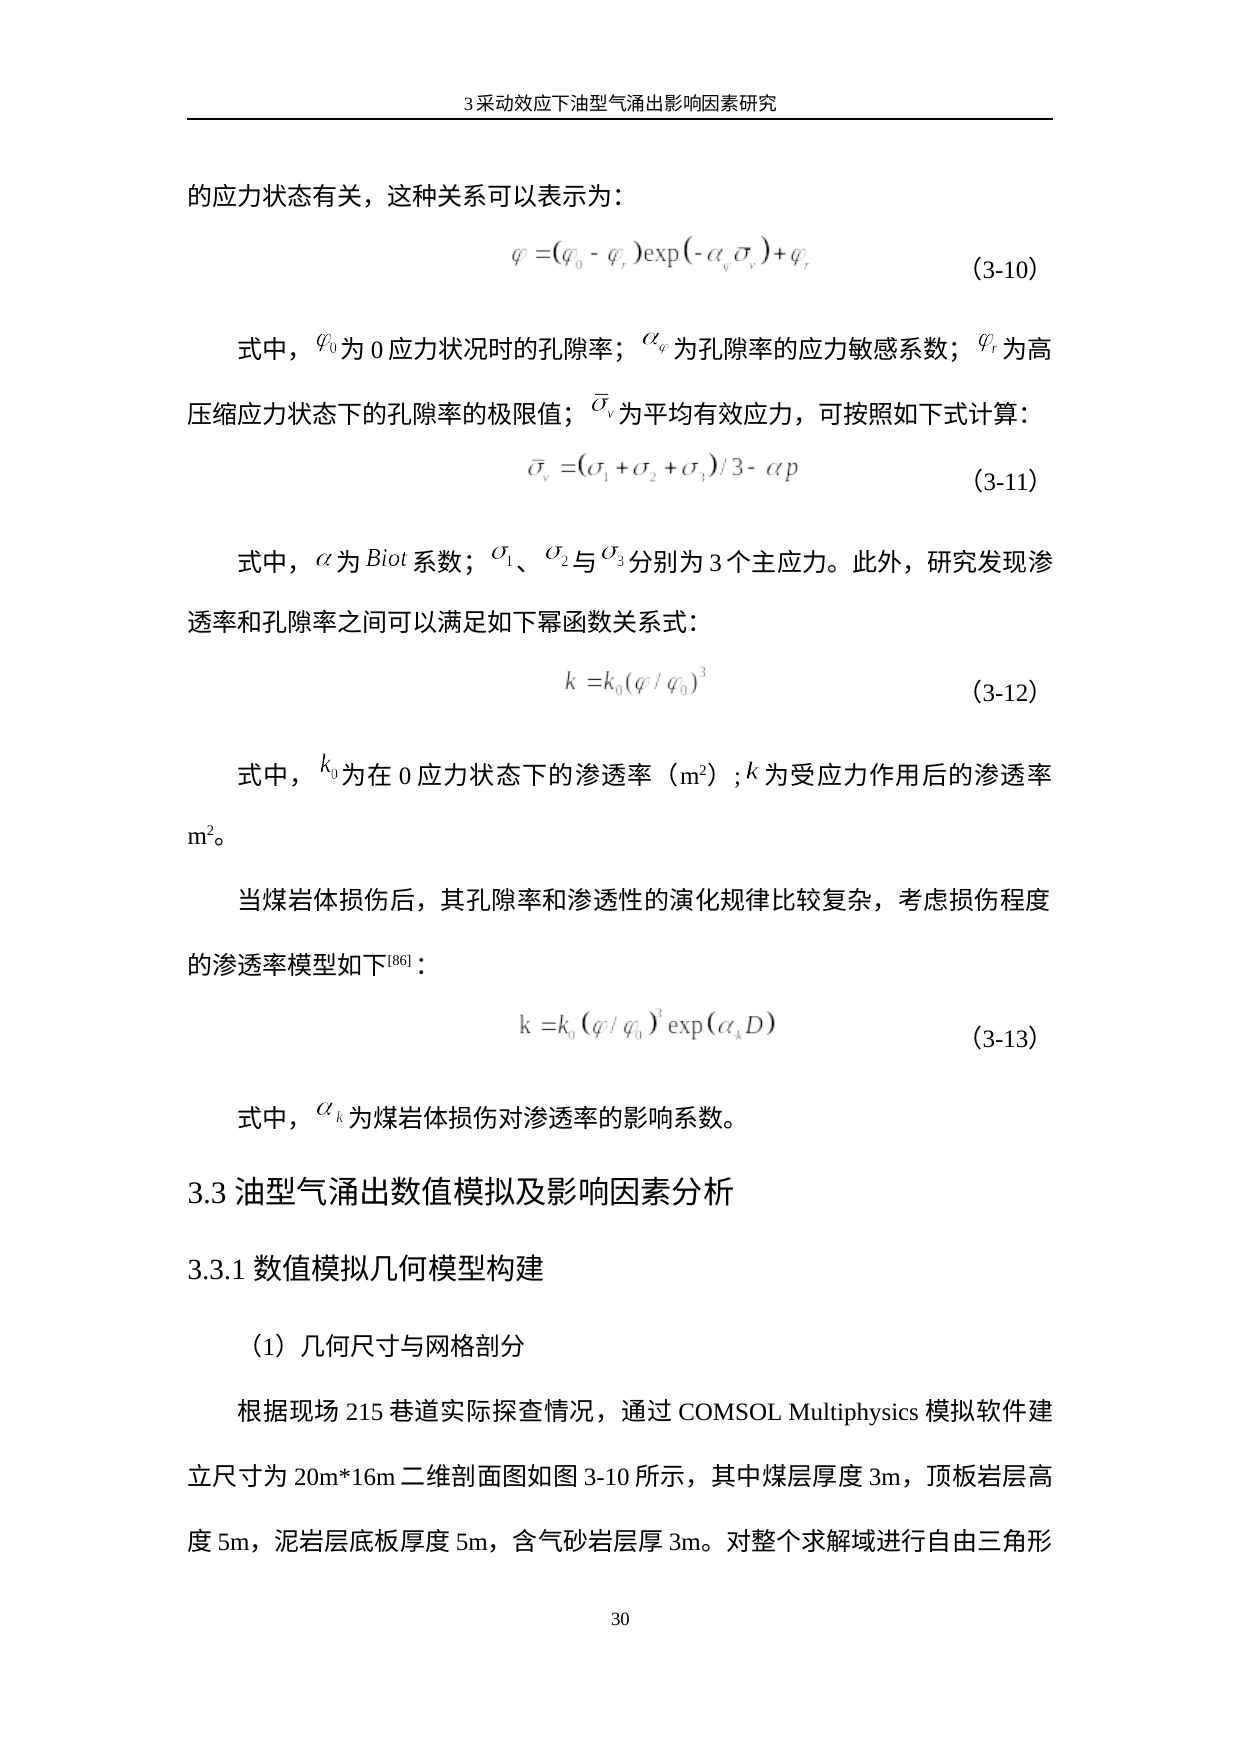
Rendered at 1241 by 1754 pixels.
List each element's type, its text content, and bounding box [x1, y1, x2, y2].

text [187, 162, 1053, 227]
text （3-10） [187, 227, 1053, 292]
list 数值模拟几何模型构建 [187, 1234, 1053, 1299]
text 式中，为0应力状况时的孔隙率；为孔隙率的应力敏感系数；为高压缩应力状态下的孔隙率的极限值；为平均有效应力，可按照如下式计算： [187, 310, 1053, 440]
text （3-12） [187, 653, 1053, 718]
text 当煤岩体损伤后，其孔隙率和渗透性的演化规律比较复杂，考虑损伤程度的渗透率模型如下[86] ： [187, 866, 1053, 996]
text （3-13） [187, 996, 1053, 1061]
text 式中，为煤岩体损伤对渗透率的影响系数。 [187, 1079, 1053, 1144]
text （1）几何尺寸与网格剖分 [187, 1312, 1053, 1377]
text 式中，为系数；、与分别为3个主应力。此外，研究发现渗透率和孔隙率之间可以满足如下幂函数关系式： [187, 523, 1053, 653]
text （3-11） [187, 440, 1053, 505]
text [187, 1377, 1053, 1572]
list 油型气涌出数值模拟及影响因素分析 [187, 1157, 1053, 1222]
text 式中，为在0应力状态下的渗透率（m2）;为受应力作用后的渗透率，m2。 [187, 736, 1053, 866]
